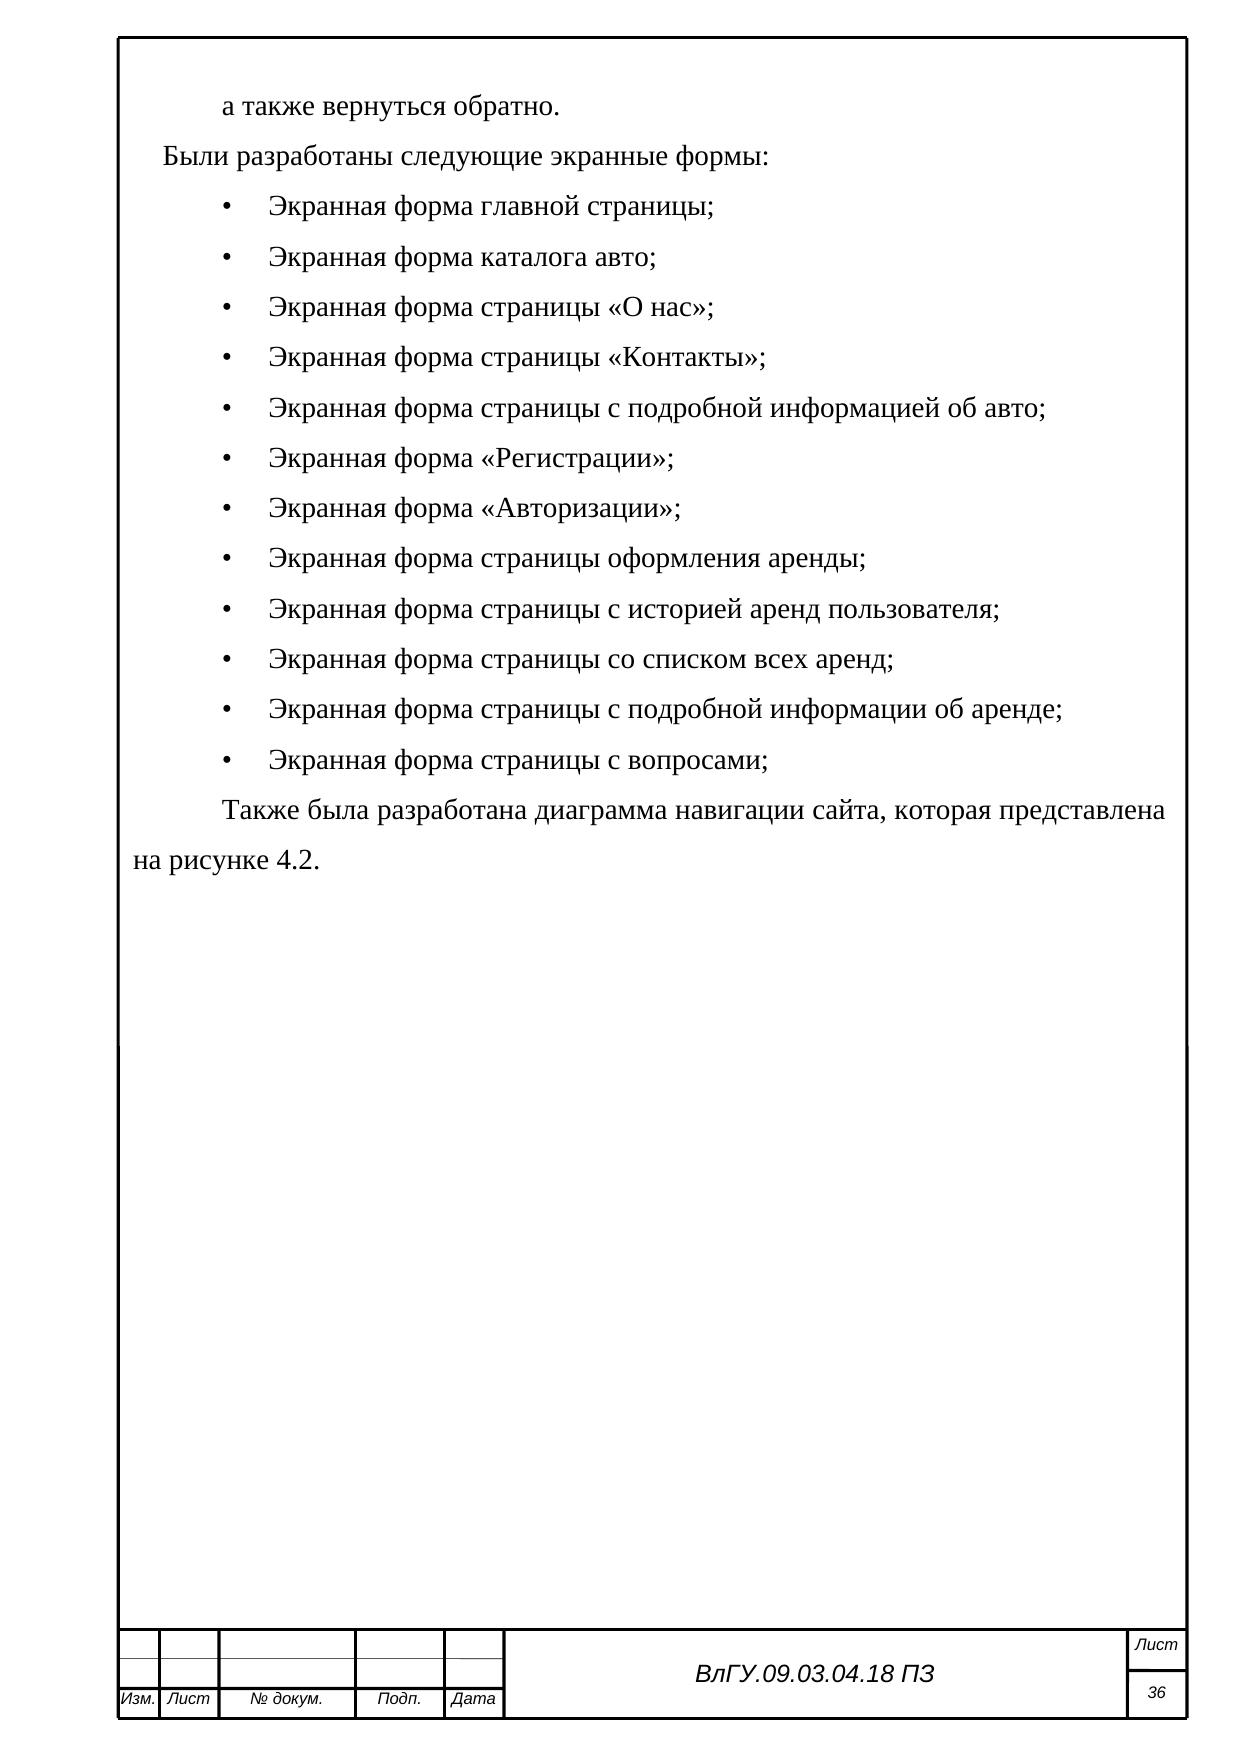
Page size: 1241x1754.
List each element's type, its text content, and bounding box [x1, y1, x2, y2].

text • Экранная форма страницы оформления аренды; [133, 541, 1167, 574]
text • Экранная форма «Регистрации»; [133, 440, 1167, 473]
text • Экранная форма страницы со списком всех аренд; [133, 641, 1167, 675]
text • Экранная форма «Авторизации»; [133, 490, 1167, 524]
text • Экранная форма страницы с вопросами; [133, 742, 1167, 775]
text • Экранная форма каталога авто; [133, 239, 1167, 272]
text • Экранная форма страницы «О нас»; [133, 289, 1167, 323]
text • Экранная форма страницы с подробной информации об аренде; [133, 692, 1167, 725]
text • Экранная форма главной страницы; [133, 188, 1167, 222]
text • Экранная форма страницы с подробной информацией об авто; [133, 390, 1167, 423]
text Также была разработана диаграмма навигации сайта, которая представлена на рисунке 4.2. [133, 792, 1167, 876]
text а также вернуться обратно. [133, 88, 1167, 121]
text Были разработаны следующие экранные формы: [148, 138, 1167, 172]
text • Экранная форма страницы «Контакты»; [133, 339, 1167, 373]
text • Экранная форма страницы с историей аренд пользователя; [133, 591, 1167, 624]
